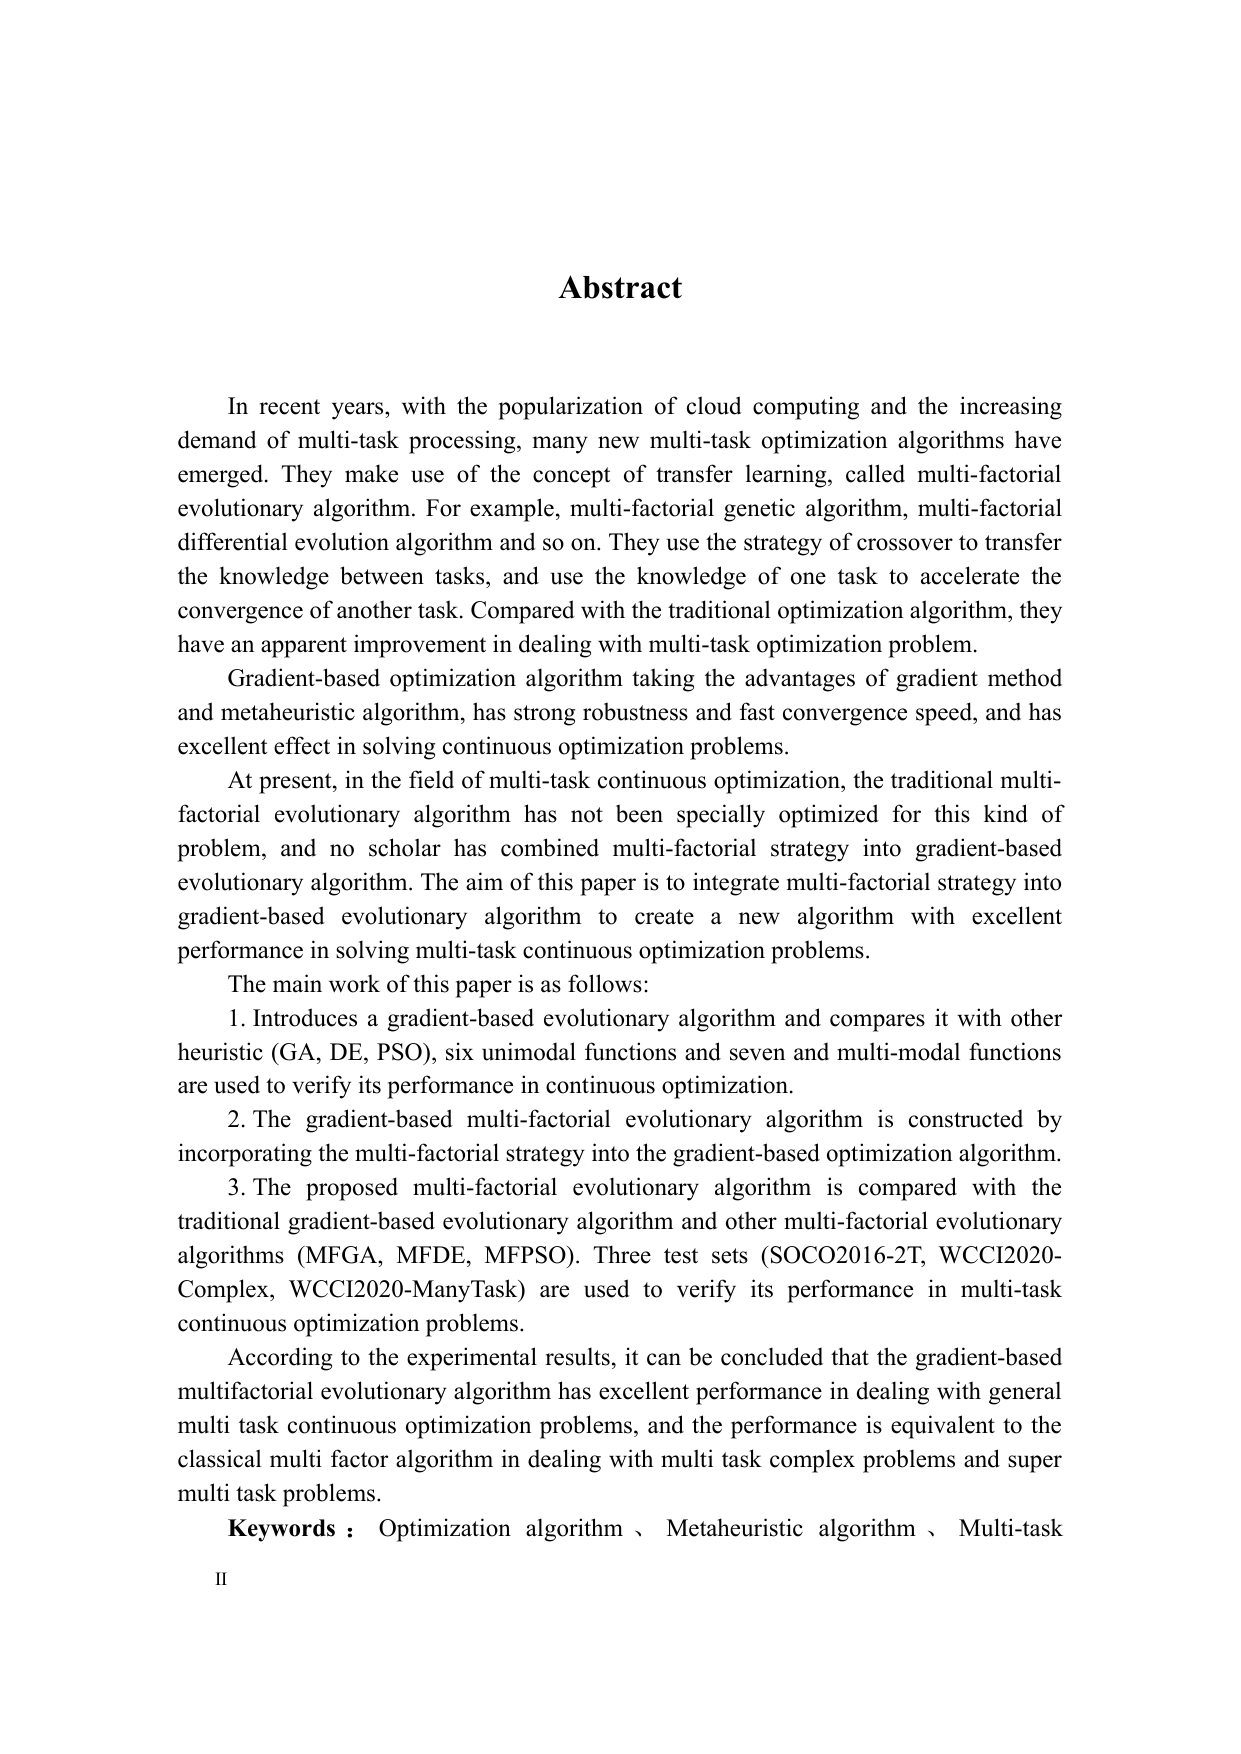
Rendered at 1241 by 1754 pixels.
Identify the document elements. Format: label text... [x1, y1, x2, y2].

list Introduces a gradient-based evolutionary algorithm and compares it with other heuristic (GA, DE, PSO), six unimodal functions and seven and multi-modal functions are used to verify its performance in continuous optimization. [177, 1001, 1063, 1102]
text Gradient-based optimization algorithm taking the advantages of gradient method and metaheuristic algorithm, has strong robustness and fast convergence speed, and has excellent effect in solving continuous optimization problems. [177, 661, 1063, 763]
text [177, 1510, 1063, 1544]
list The gradient-based multi-factorial evolutionary algorithm is constructed by incorporating the multi-factorial strategy into the gradient-based optimization algorithm. [177, 1102, 1063, 1170]
list The proposed multi-factorial evolutionary algorithm is compared with the traditional gradient-based evolutionary algorithm and other multi-factorial evolutionary algorithms (MFGA, MFDE, MFPSO). Three test sets (SOCO2016-2T, WCCI2020-Complex, WCCI2020-ManyTask) are used to verify its performance in multi-task continuous optimization problems. [177, 1170, 1063, 1340]
text In recent years, with the popularization of cloud computing and the increasing demand of multi-task processing, many new multi-task optimization algorithms have emerged. They make use of the concept of transfer learning, called multi-factorial evolutionary algorithm. For example, multi-factorial genetic algorithm, multi-factorial differential evolution algorithm and so on. They use the strategy of crossover to transfer the knowledge between tasks, and use the knowledge of one task to accelerate the convergence of another task. Compared with the traditional optimization algorithm, they have an apparent improvement in dealing with multi-task optimization problem. [177, 389, 1063, 661]
text According to the experimental results, it can be concluded that the gradient-based multifactorial evolutionary algorithm has excellent performance in dealing with general multi task continuous optimization problems, and the performance is equivalent to the classical multi factor algorithm in dealing with multi task complex problems and super multi task problems. [177, 1340, 1063, 1510]
text Abstract [177, 253, 1063, 321]
text At present, in the field of multi-task continuous optimization, the traditional multi-factorial evolutionary algorithm has not been specially optimized for this kind of problem, and no scholar has combined multi-factorial strategy into gradient-based evolutionary algorithm. The aim of this paper is to integrate multi-factorial strategy into gradient-based evolutionary algorithm to create a new algorithm with excellent performance in solving multi-task continuous optimization problems. [177, 763, 1063, 967]
text The main work of this paper is as follows: [177, 967, 1063, 1001]
